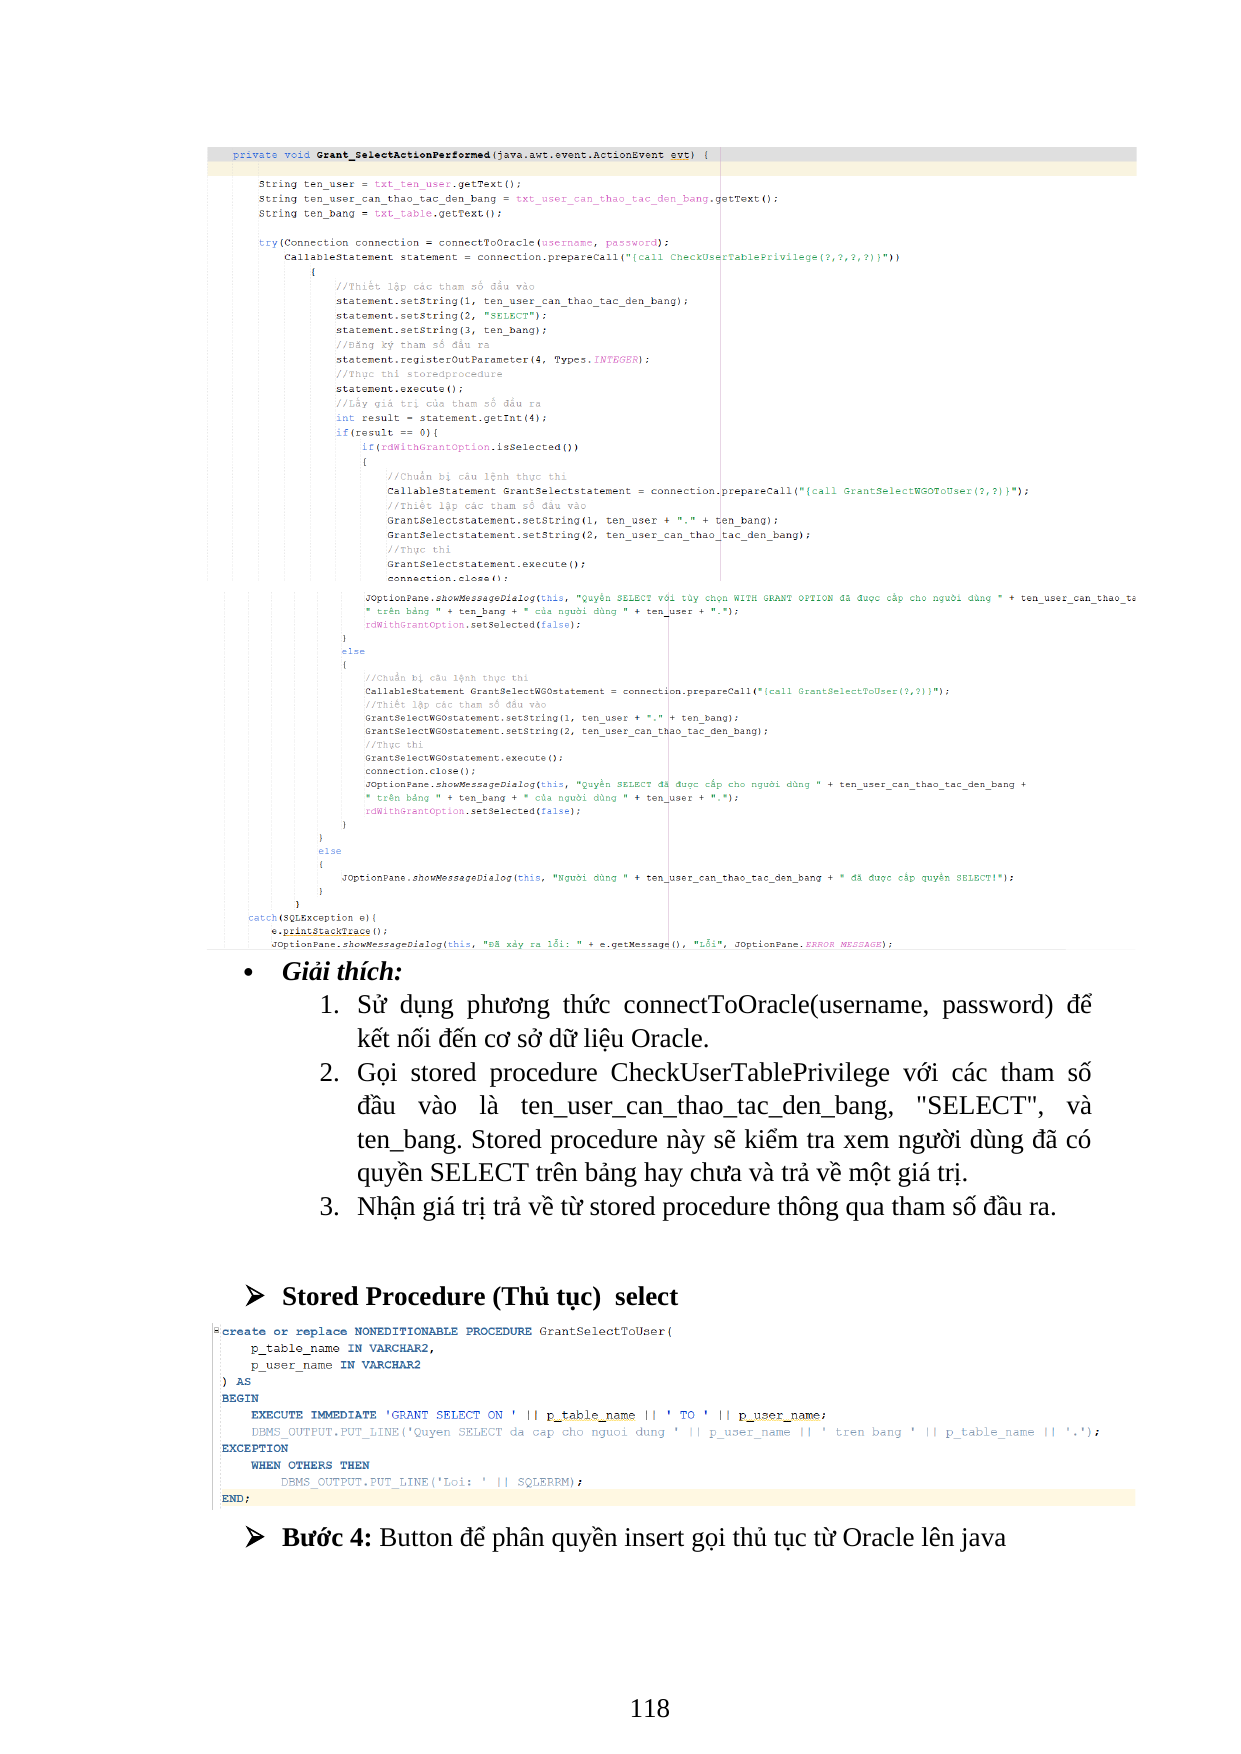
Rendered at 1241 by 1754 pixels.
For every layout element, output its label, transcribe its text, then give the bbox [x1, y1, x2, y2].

picture [206, 1323, 1136, 1510]
list Nhận giá trị trả về từ stored procedure thông qua tham số đầu ra. [319, 1190, 1092, 1221]
list Stored Procedure (Thủ tục) select [244, 1280, 1092, 1311]
list Giải thích: [244, 955, 1092, 986]
list Sử dụng phương thức connectToOracle(username, password) để kết nối đến cơ sở dữ liệu Oracle. [319, 989, 1092, 1053]
picture [206, 147, 1137, 581]
list Gọi stored procedure CheckUserTablePrivilege với các tham số đầu vào là ten_user_can_thao_tac_den_bang, "SELECT", và ten_bang. Stored procedure này sẽ kiểm tra xem người dùng đã có quyền SELECT trên bảng hay chưa và trả về một giá trị. [319, 1056, 1092, 1187]
list Bước 4: Button để phân quyền insert gọi thủ tục từ Oracle lên java [244, 1521, 1092, 1552]
picture [206, 592, 1136, 950]
